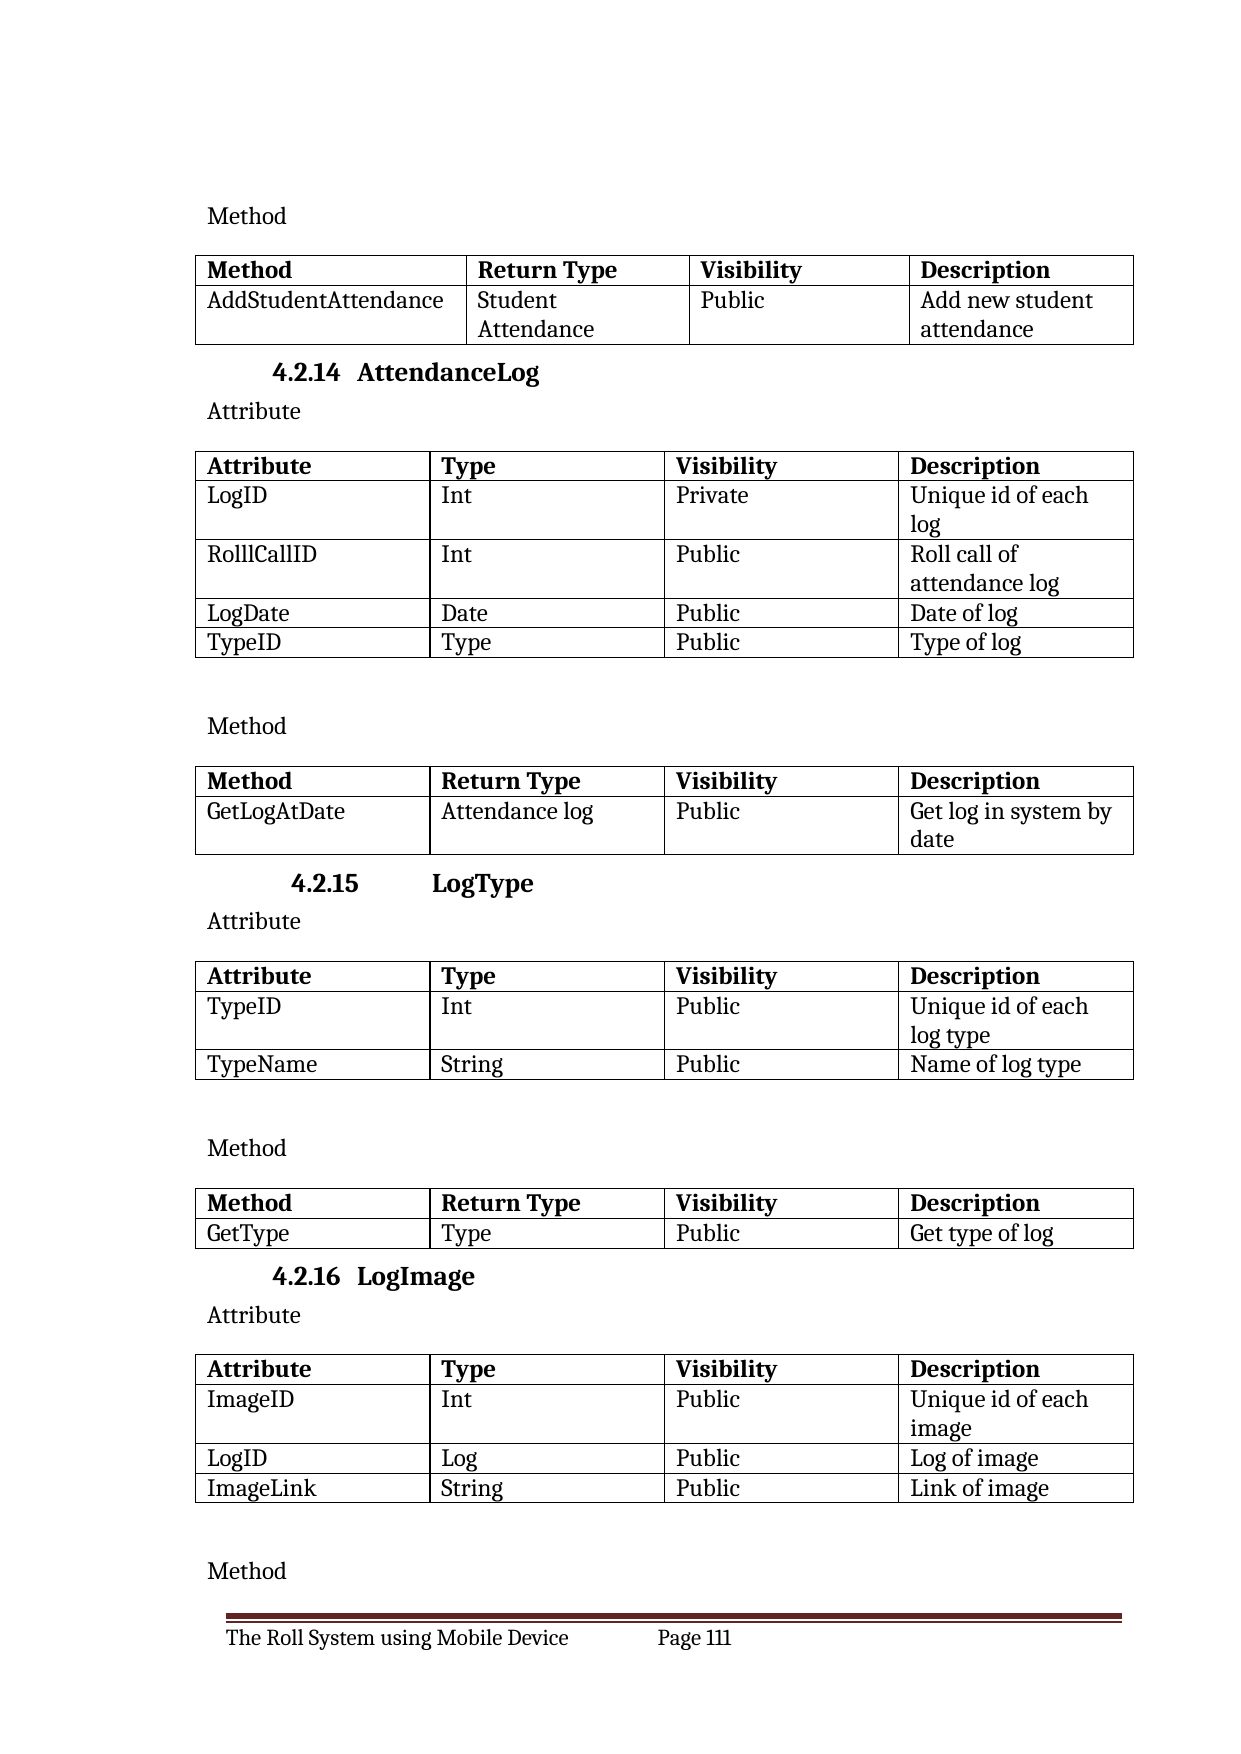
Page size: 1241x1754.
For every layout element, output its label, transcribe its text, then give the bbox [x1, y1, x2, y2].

table_header Type [431, 962, 664, 991]
table_cell Public [690, 286, 909, 344]
table_cell Int [431, 1385, 664, 1443]
table_cell Public [665, 1219, 898, 1247]
table_header Description [899, 962, 1133, 991]
subtitle LogImage [272, 1261, 1122, 1292]
table_cell String [431, 1474, 664, 1502]
table_cell Type of log [899, 628, 1133, 657]
table_cell LogID [196, 481, 429, 539]
table_cell Log [431, 1444, 664, 1472]
text Attribute [207, 1301, 1122, 1329]
table_cell Public [665, 1474, 898, 1502]
table_cell Get type of log [899, 1219, 1133, 1247]
table_cell TypeID [196, 628, 429, 657]
table_header Visibility [665, 452, 898, 480]
text Attribute [207, 397, 1122, 426]
table_cell Int [431, 481, 664, 539]
table_cell Type [431, 628, 664, 657]
table_cell TypeID [196, 992, 429, 1049]
table_header Attribute [196, 962, 429, 991]
table_cell Public [665, 599, 898, 627]
table_cell Public [665, 797, 898, 854]
table_cell Public [665, 1385, 898, 1443]
table_cell Student Attendance [467, 286, 689, 344]
table_cell Type [431, 1219, 664, 1247]
text Method [207, 202, 1122, 230]
table_cell Public [665, 992, 898, 1049]
table_cell GetType [196, 1219, 429, 1247]
table_header Description [910, 256, 1133, 285]
subtitle AttendanceLog [272, 357, 1122, 388]
text Method [207, 1134, 1122, 1163]
text Method [207, 712, 1122, 741]
table_cell Int [431, 992, 664, 1049]
table_header Method [196, 1189, 429, 1218]
table_cell Roll call of attendance log [899, 540, 1133, 597]
table_header Return Type [431, 1189, 664, 1218]
table_cell Unique id of each log type [899, 992, 1133, 1049]
subtitle LogType [291, 868, 1122, 899]
table_cell Add new student attendance [910, 286, 1133, 344]
text Method [207, 1557, 1122, 1586]
table_cell TypeName [196, 1050, 429, 1079]
table_cell Attendance log [431, 797, 664, 854]
table_cell Link of image [899, 1474, 1133, 1502]
table_header Attribute [196, 1355, 429, 1384]
table_cell Public [665, 1444, 898, 1472]
text Attribute [207, 907, 1122, 936]
table_cell Public [665, 1050, 898, 1079]
table_header Description [899, 1189, 1133, 1218]
table_cell Name of log type [899, 1050, 1133, 1079]
table_cell Unique id of each log [899, 481, 1133, 539]
table_cell Public [665, 628, 898, 657]
table_cell Private [665, 481, 898, 539]
table_cell String [431, 1050, 664, 1079]
table_cell RolllCallID [196, 540, 429, 597]
table_header Visibility [665, 767, 898, 796]
table_cell Date of log [899, 599, 1133, 627]
table_header Visibility [665, 962, 898, 991]
table_header Attribute [196, 452, 429, 480]
table_header Description [899, 767, 1133, 796]
table_header Description [899, 1355, 1133, 1384]
table_cell Public [665, 540, 898, 597]
table_header Visibility [665, 1355, 898, 1384]
table_cell Int [431, 540, 664, 597]
table_header Visibility [690, 256, 909, 285]
table_cell Log of image [899, 1444, 1133, 1472]
table_cell ImageID [196, 1385, 429, 1443]
table_cell ImageLink [196, 1474, 429, 1502]
table_cell Unique id of each image [899, 1385, 1133, 1443]
table_cell Date [431, 599, 664, 627]
table_header Method [196, 767, 429, 796]
table_header Return Type [467, 256, 689, 285]
table_header Type [431, 452, 664, 480]
table_header Method [196, 256, 466, 285]
table_cell LogDate [196, 599, 429, 627]
table_cell GetLogAtDate [196, 797, 429, 854]
table_cell Get log in system by date [899, 797, 1133, 854]
table_cell LogID [196, 1444, 429, 1472]
table_header Return Type [431, 767, 664, 796]
table_cell AddStudentAttendance [196, 286, 466, 344]
table_header Visibility [665, 1189, 898, 1218]
table_header Type [431, 1355, 664, 1384]
table_header Description [899, 452, 1133, 480]
